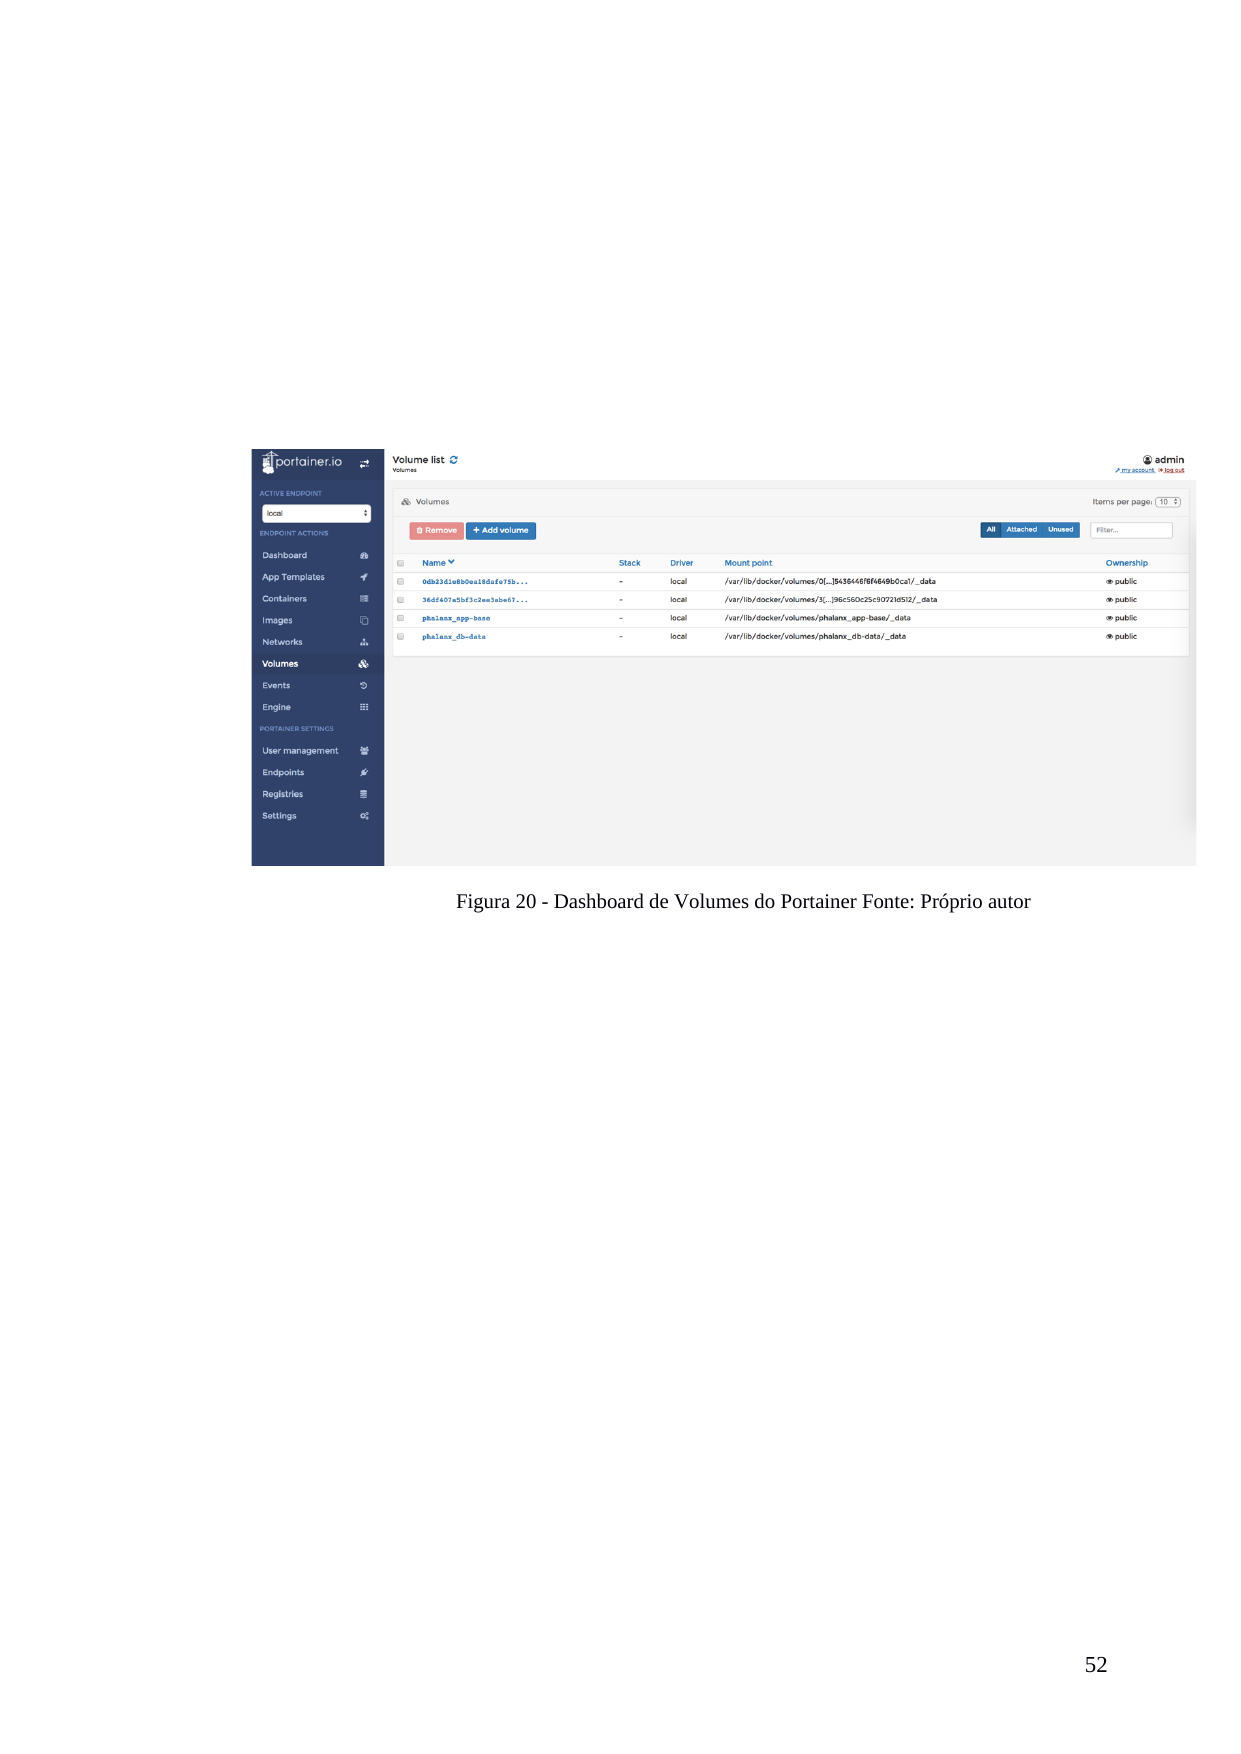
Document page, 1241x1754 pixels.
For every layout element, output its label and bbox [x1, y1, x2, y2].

picture [251, 449, 1197, 866]
